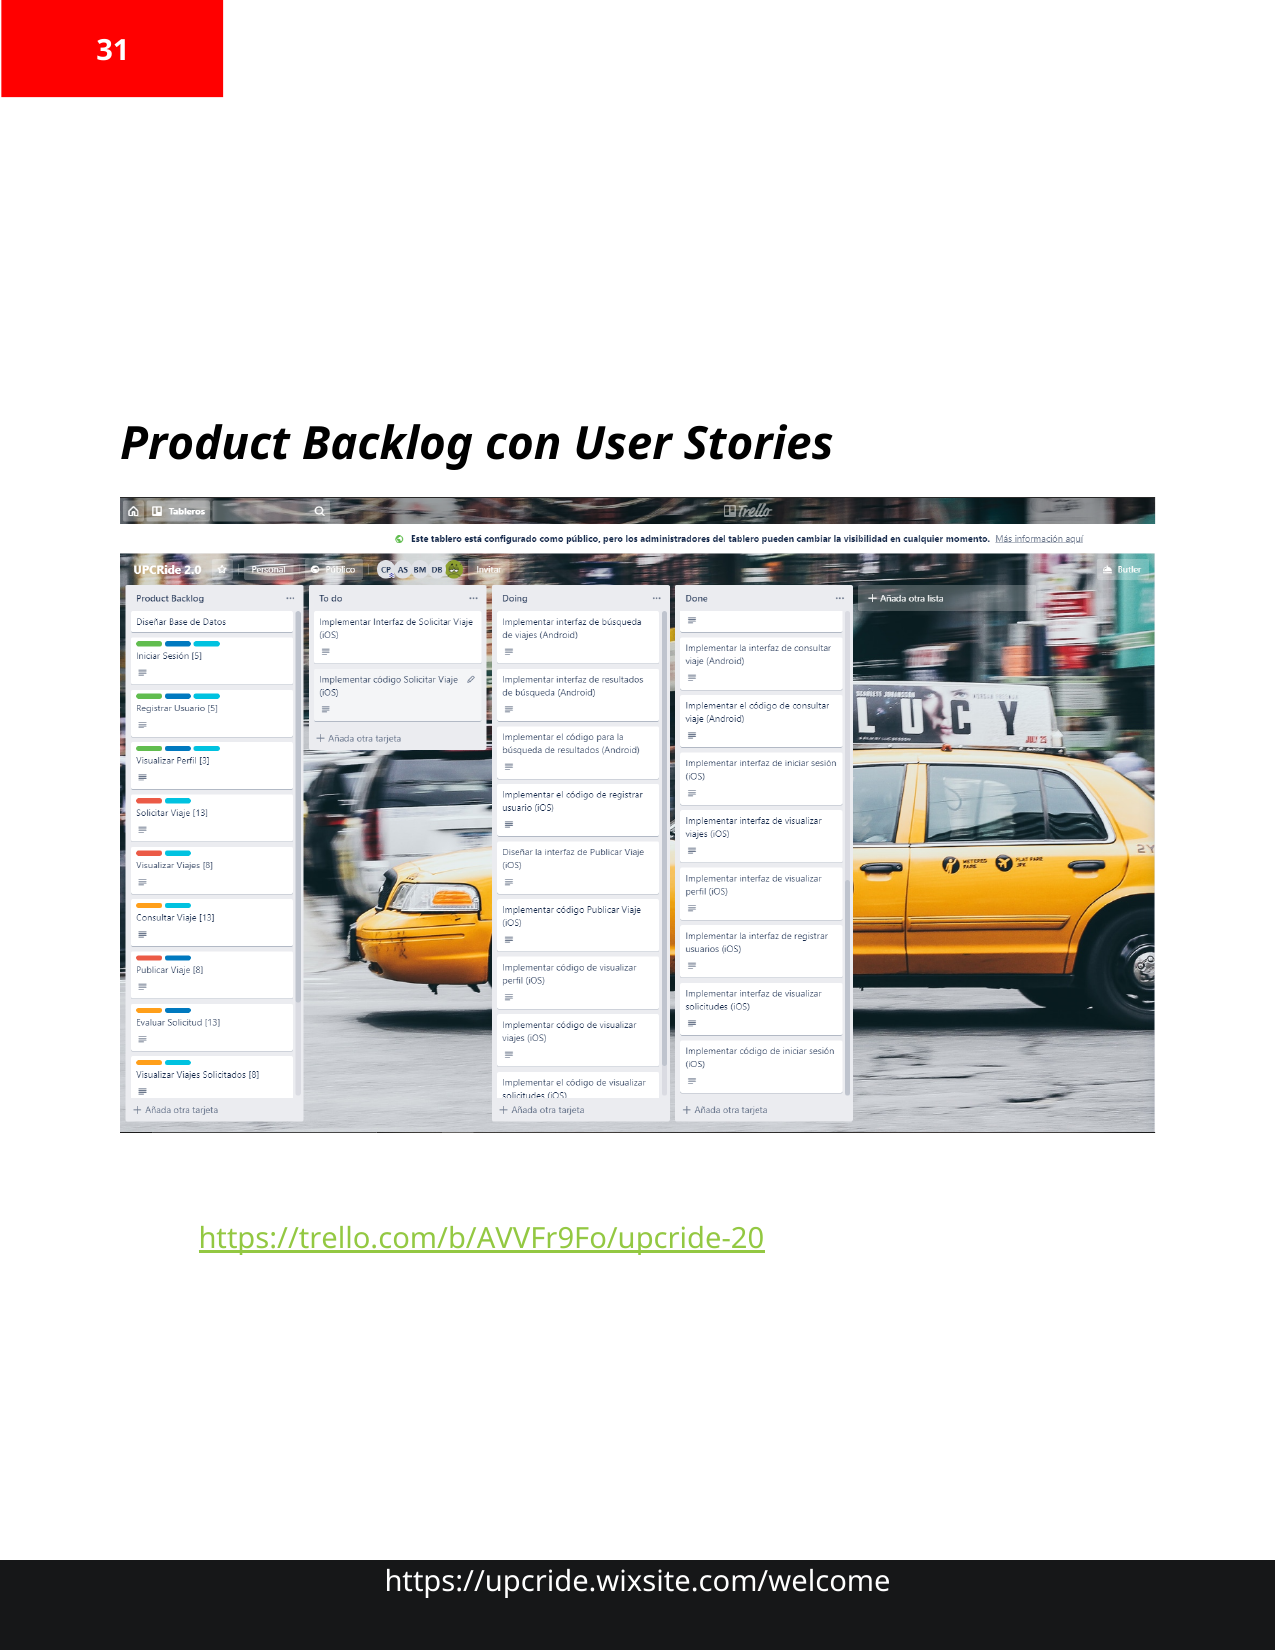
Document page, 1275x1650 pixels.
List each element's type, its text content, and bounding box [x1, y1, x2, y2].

subtitle Product Backlog con User Stories [120, 410, 1155, 473]
picture [120, 497, 1155, 1133]
